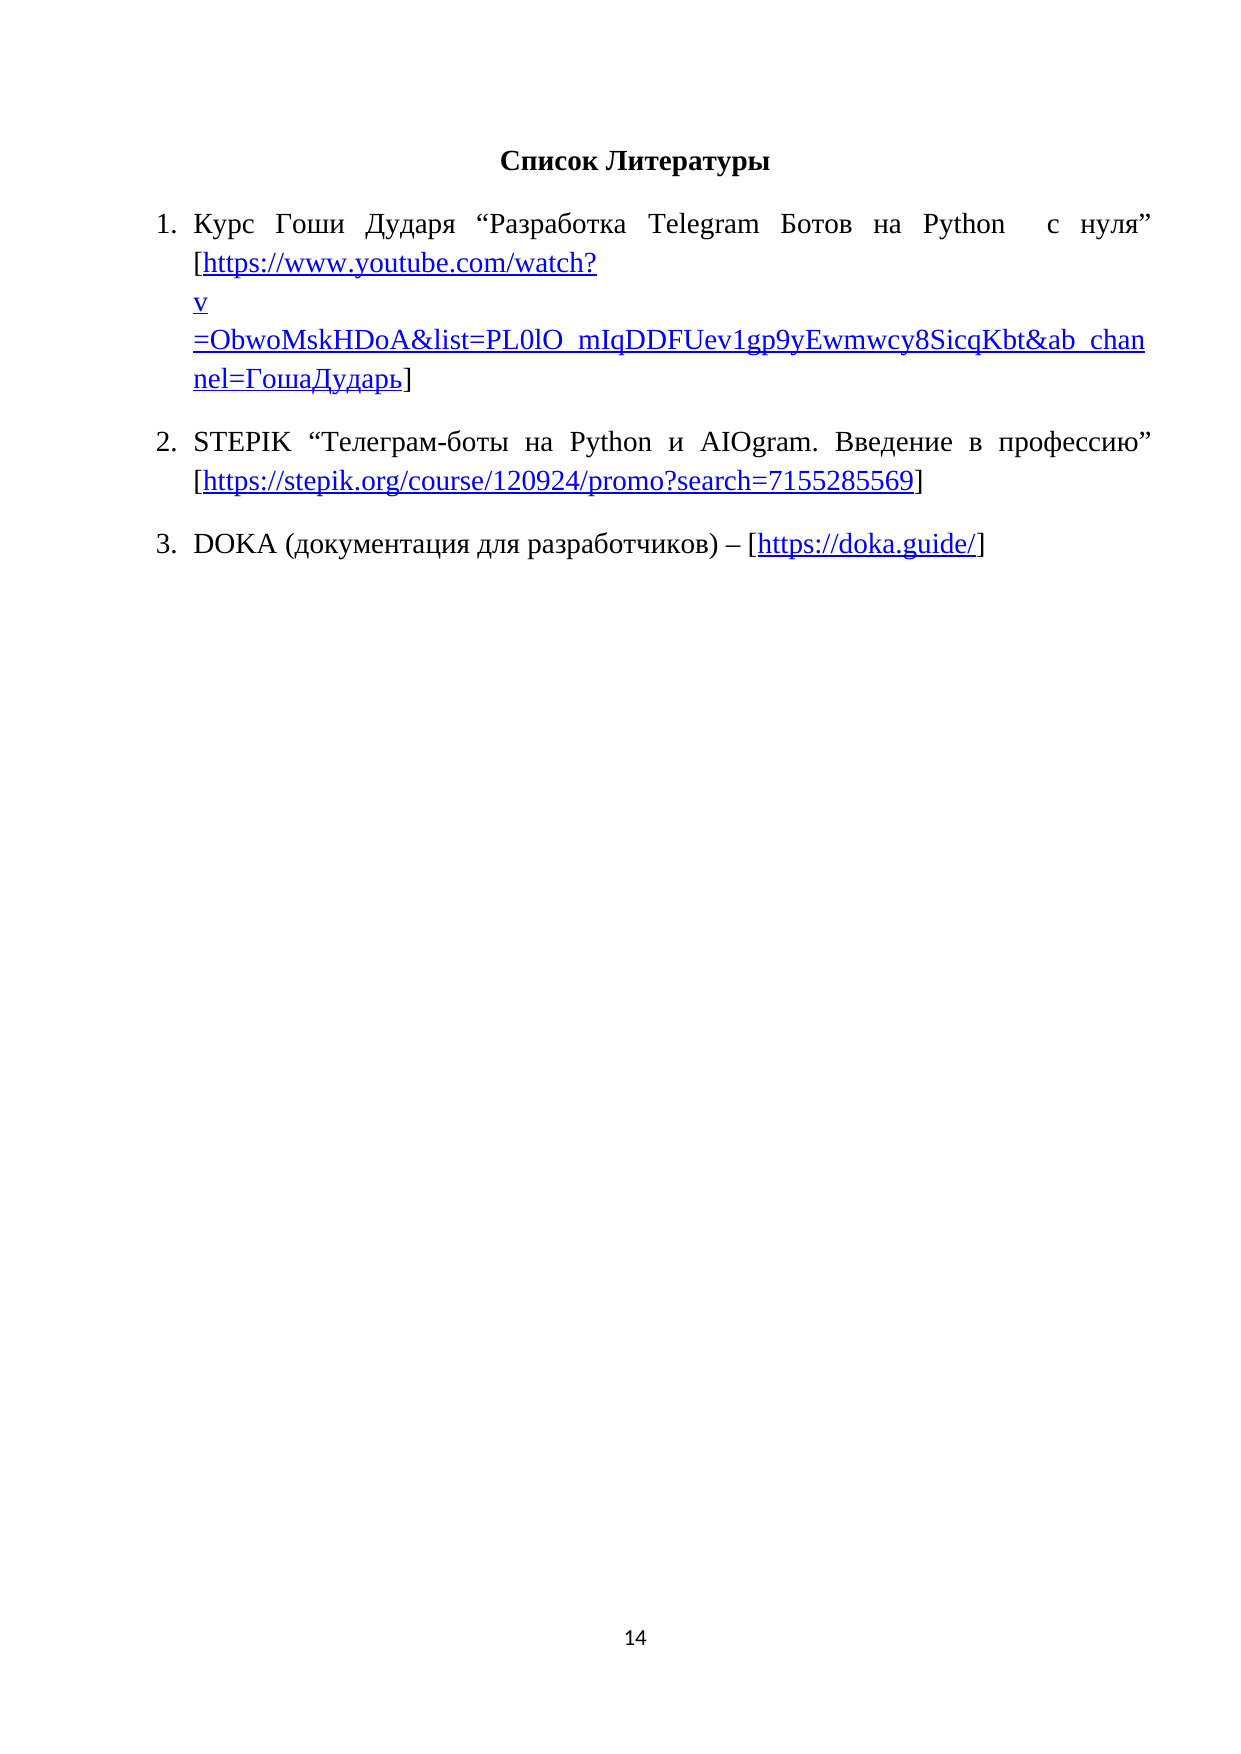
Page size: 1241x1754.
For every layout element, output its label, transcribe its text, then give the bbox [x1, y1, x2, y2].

subtitle DOKA (документация для разработчиков) – [https://doka.guide/] [156, 526, 1152, 560]
subtitle Курс Гоши Дударя “Разработка Telegram Ботов на Python с нуля” [https://www.youtube.com/watch?v=ObwoMskHDoA&list=PL0lO_mIqDDFUev1gp9yEwmwcy8SicqKbt&ab_channel=ГошаДударь] [156, 207, 1152, 394]
subtitle STEPIK “Телеграм-боты на Python и AIOgram. Введение в профессию” [https://stepik.org/course/120924/promo?search=7155285569] [156, 424, 1152, 496]
subtitle Список Литературы [118, 143, 1152, 177]
